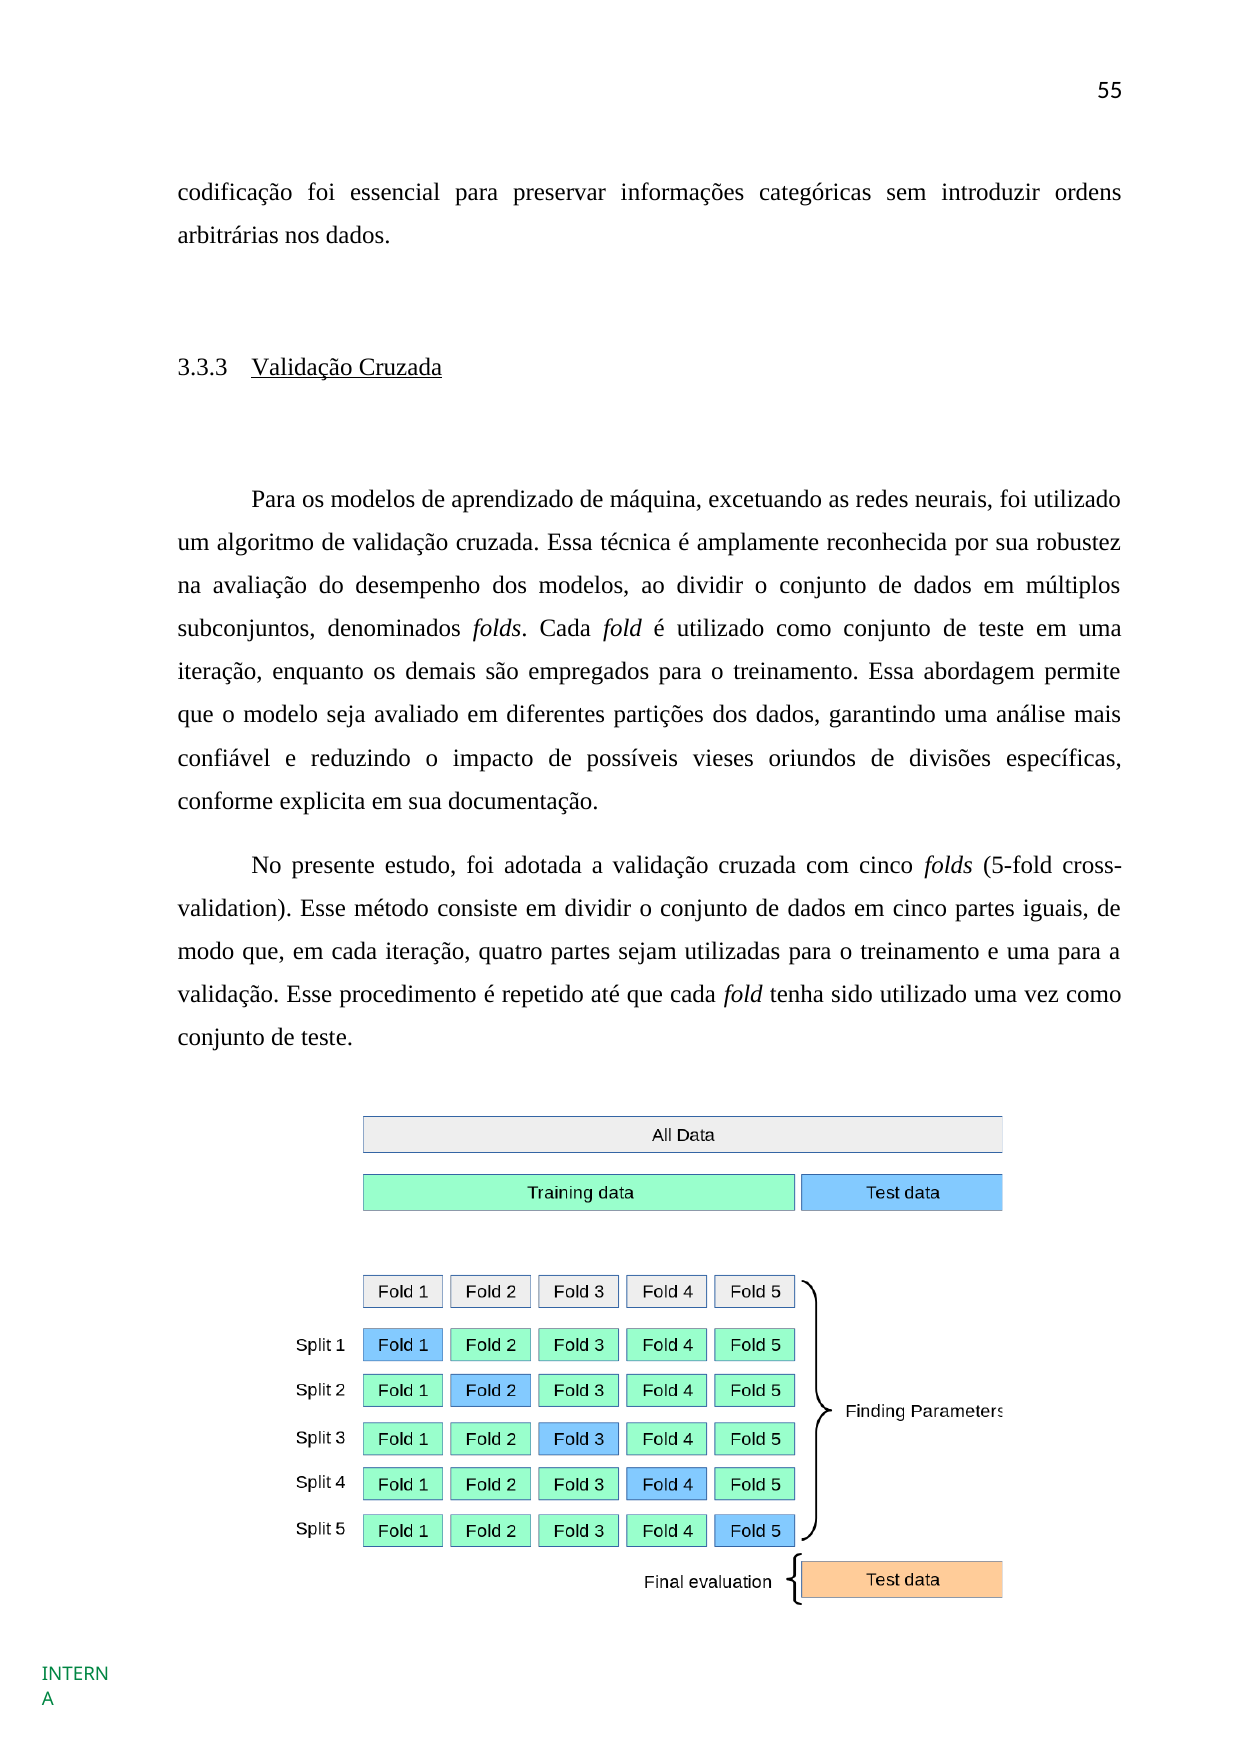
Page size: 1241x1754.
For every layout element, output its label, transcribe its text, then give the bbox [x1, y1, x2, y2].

picture [296, 1116, 1003, 1605]
text No presente estudo, foi adotada a validação cruzada com cinco folds (5-fold cross-validation). Esse método consiste em dividir o conjunto de dados em cinco partes iguais, de modo que, em cada iteração, quatro partes sejam utilizadas para o treinamento e uma para a validação. Esse procedimento é repetido até que cada fold tenha sido utilizado uma vez como conjunto de teste. [177, 850, 1122, 1051]
text Para os modelos de aprendizado de máquina, excetuando as redes neurais, foi utilizado um algoritmo de validação cruzada. Essa técnica é amplamente reconhecida por sua robustez na avaliação do desempenho dos modelos, ao dividir o conjunto de dados em múltiplos subconjuntos, denominados folds. Cada fold é utilizado como conjunto de teste em uma iteração, enquanto os demais são empregados para o treinamento. Essa abordagem permite que o modelo seja avaliado em diferentes partições dos dados, garantindo uma análise mais confiável e reduzindo o impacto de possíveis vieses oriundos de divisões específicas, conforme explicita em sua documentação. [177, 484, 1122, 814]
subtitle Validação Cruzada [177, 352, 1122, 381]
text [177, 177, 1122, 249]
